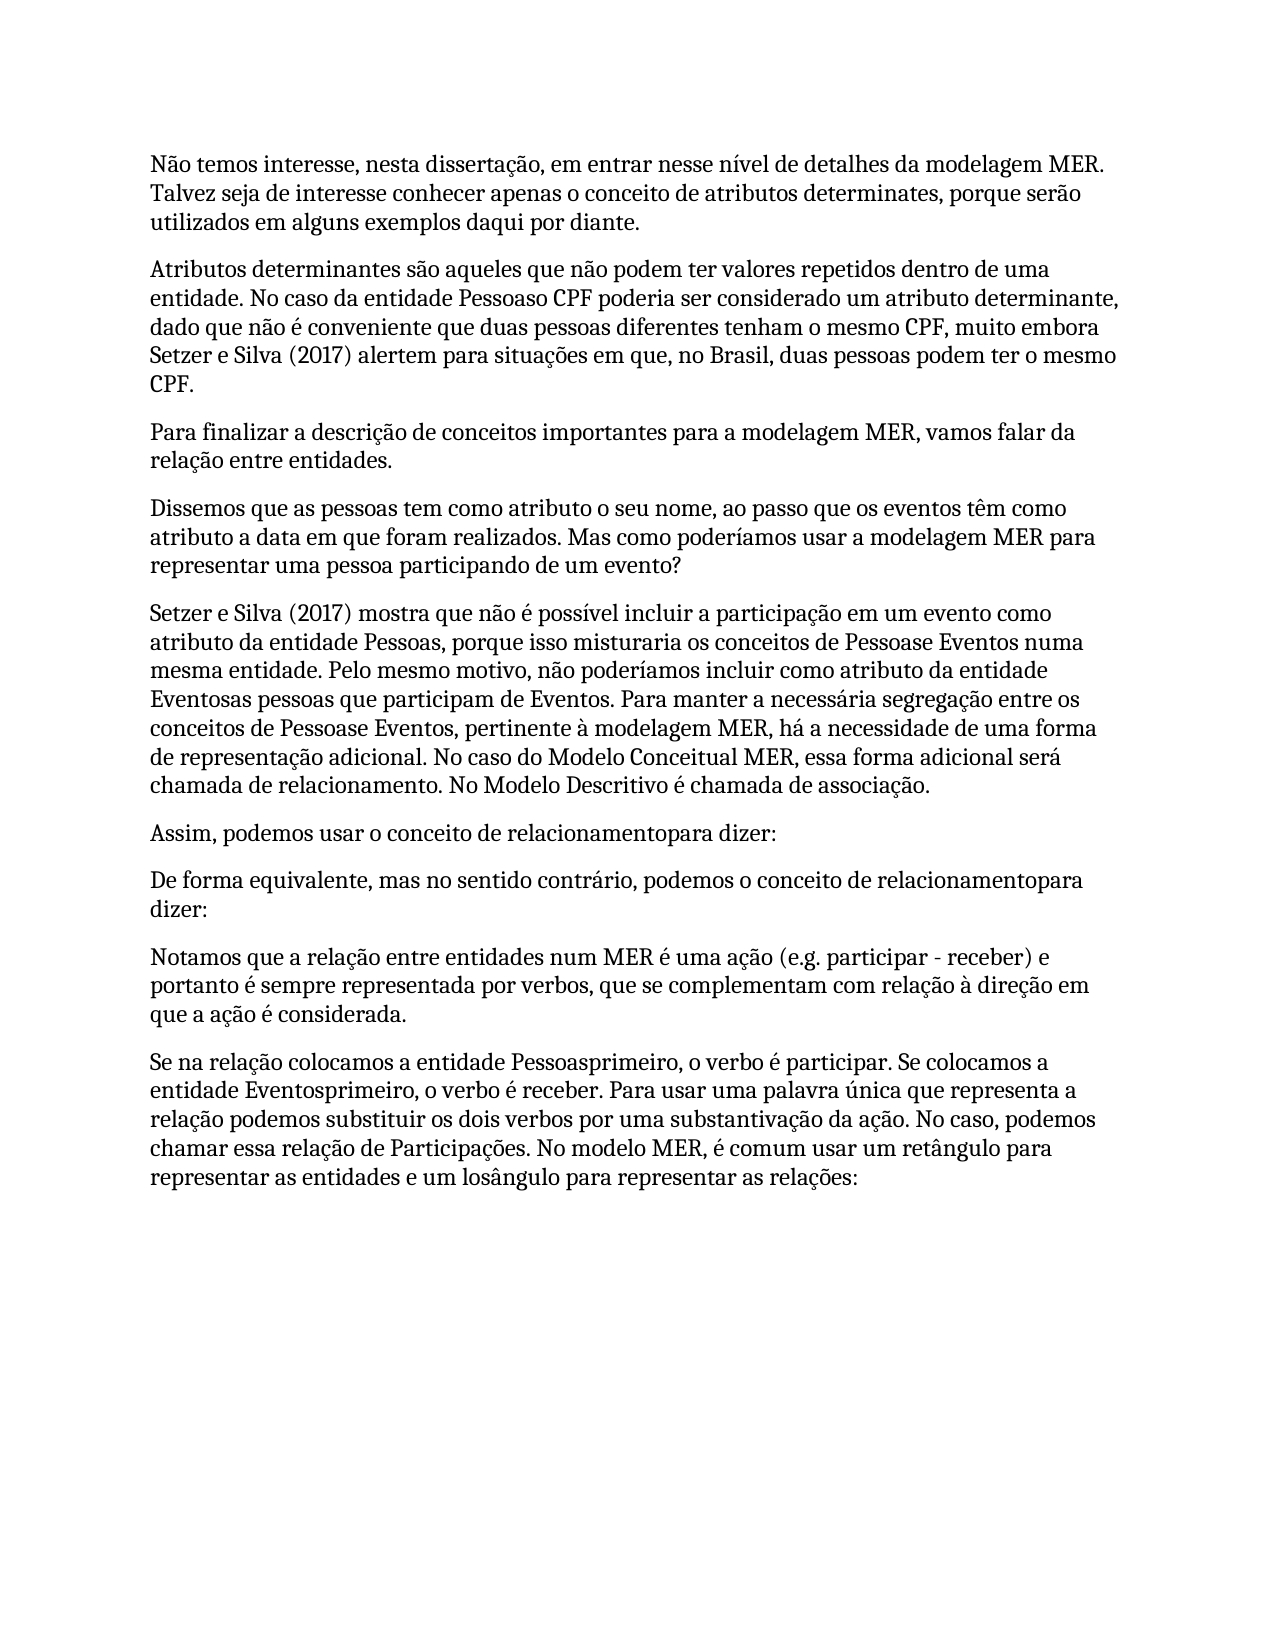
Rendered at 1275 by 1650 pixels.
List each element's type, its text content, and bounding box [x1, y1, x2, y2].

text Se na relação colocamos a entidade Pessoasprimeiro, o verbo é participar. Se colocamos a entidade Eventosprimeiro, o verbo é receber. Para usar uma palavra única que representa a relação podemos substituir os dois verbos por uma substantivação da ação. No caso, podemos chamar essa relação de Participações. No modelo MER, é comum usar um retângulo para representar as entidades e um losângulo para representar as relações: [150, 1047, 1125, 1191]
text Não temos interesse, nesta dissertação, em entrar nesse nível de detalhes da modelagem MER. Talvez seja de interesse conhecer apenas o conceito de atributos determinates, porque serão utilizados em alguns exemplos daqui por diante. [150, 150, 1125, 236]
text Dissemos que as pessoas tem como atributo o seu nome, ao passo que os eventos têm como atributo a data em que foram realizados. Mas como poderíamos usar a modelagem MER para representar uma pessoa participando de um evento? [150, 494, 1125, 580]
text Notamos que a relação entre entidades num MER é uma ação (e.g. participar - receber) e portanto é sempre representada por verbos, que se complementam com relação à direção em que a ação é considerada. [150, 942, 1125, 1029]
text Para finalizar a descrição de conceitos importantes para a modelagem MER, vamos falar da relação entre entidades. [150, 417, 1125, 475]
text Setzer e Silva (2017) mostra que não é possível incluir a participação em um evento como atributo da entidade Pessoas, porque isso misturaria os conceitos de Pessoase Eventos numa mesma entidade. Pelo mesmo motivo, não poderíamos incluir como atributo da entidade Eventosas pessoas que participam de Eventos. Para manter a necessária segregação entre os conceitos de Pessoase Eventos, pertinente à modelagem MER, há a necessidade de uma forma de representação adicional. No caso do Modelo Conceitual MER, essa forma adicional será chamada de relacionamento. No Modelo Descritivo é chamada de associação. [150, 599, 1125, 800]
text Atributos determinantes são aqueles que não podem ter valores repetidos dentro de uma entidade. No caso da entidade Pessoaso CPF poderia ser considerado um atributo determinante, dado que não é conveniente que duas pessoas diferentes tenham o mesmo CPF, muito embora Setzer e Silva (2017) alertem para situações em que, no Brasil, duas pessoas podem ter o mesmo CPF. [150, 255, 1125, 399]
text Assim, podemos usar o conceito de relacionamentopara dizer: [150, 819, 1125, 847]
text De forma equivalente, mas no sentido contrário, podemos o conceito de relacionamentopara dizer: [150, 866, 1125, 924]
